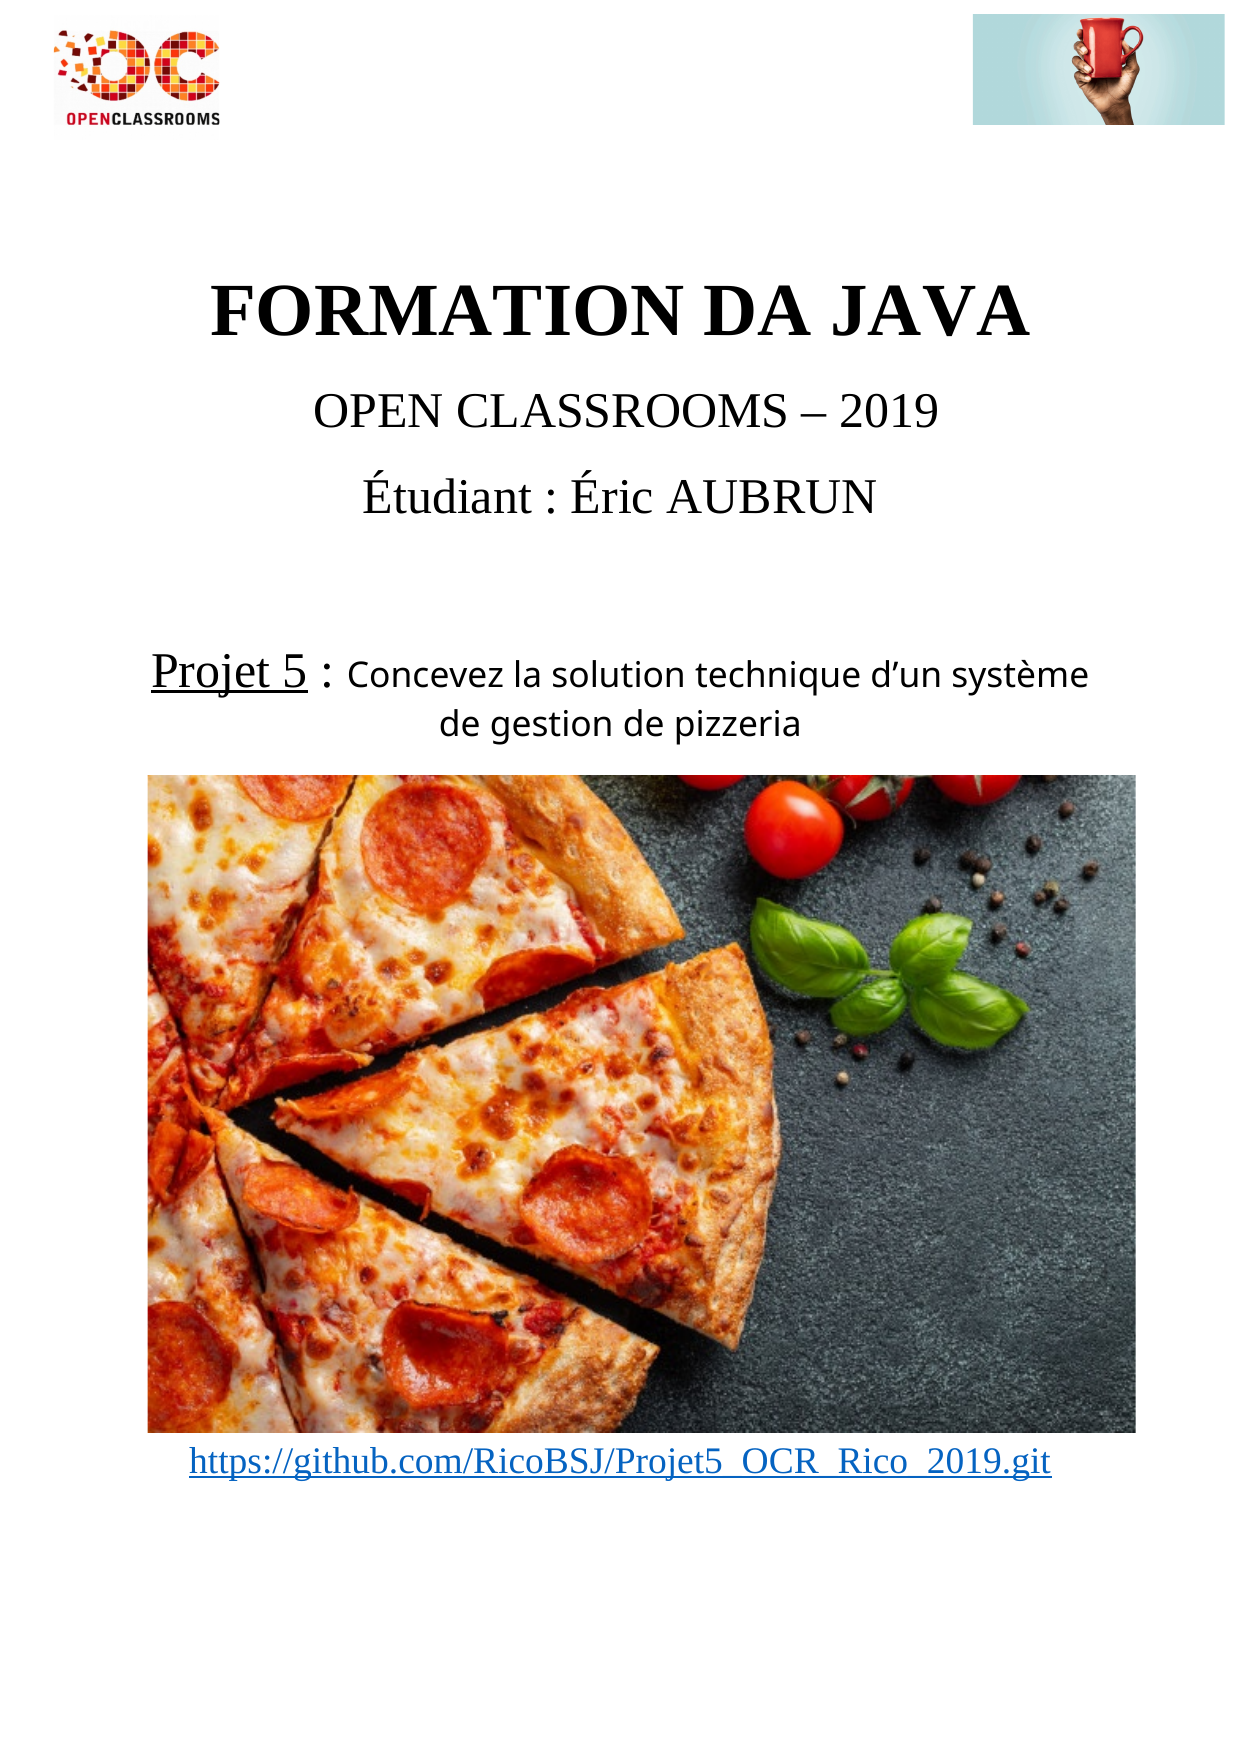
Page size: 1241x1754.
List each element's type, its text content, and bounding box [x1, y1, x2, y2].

text Projet 5 : Concevez la solution technique d’un système de gestion de pizzeria [148, 641, 1093, 746]
picture [147, 775, 1136, 1433]
text Étudiant : Éric AUBRUN [148, 467, 1093, 525]
text OPEN CLASSROOMS – 2019 [148, 381, 1093, 438]
picture [53, 15, 220, 140]
text https://github.com/RicoBSJ/Projet5_OCR_Rico_2019.git [148, 1438, 1093, 1482]
text FORMATION DA JAVA [148, 265, 1093, 351]
picture [972, 14, 1225, 125]
